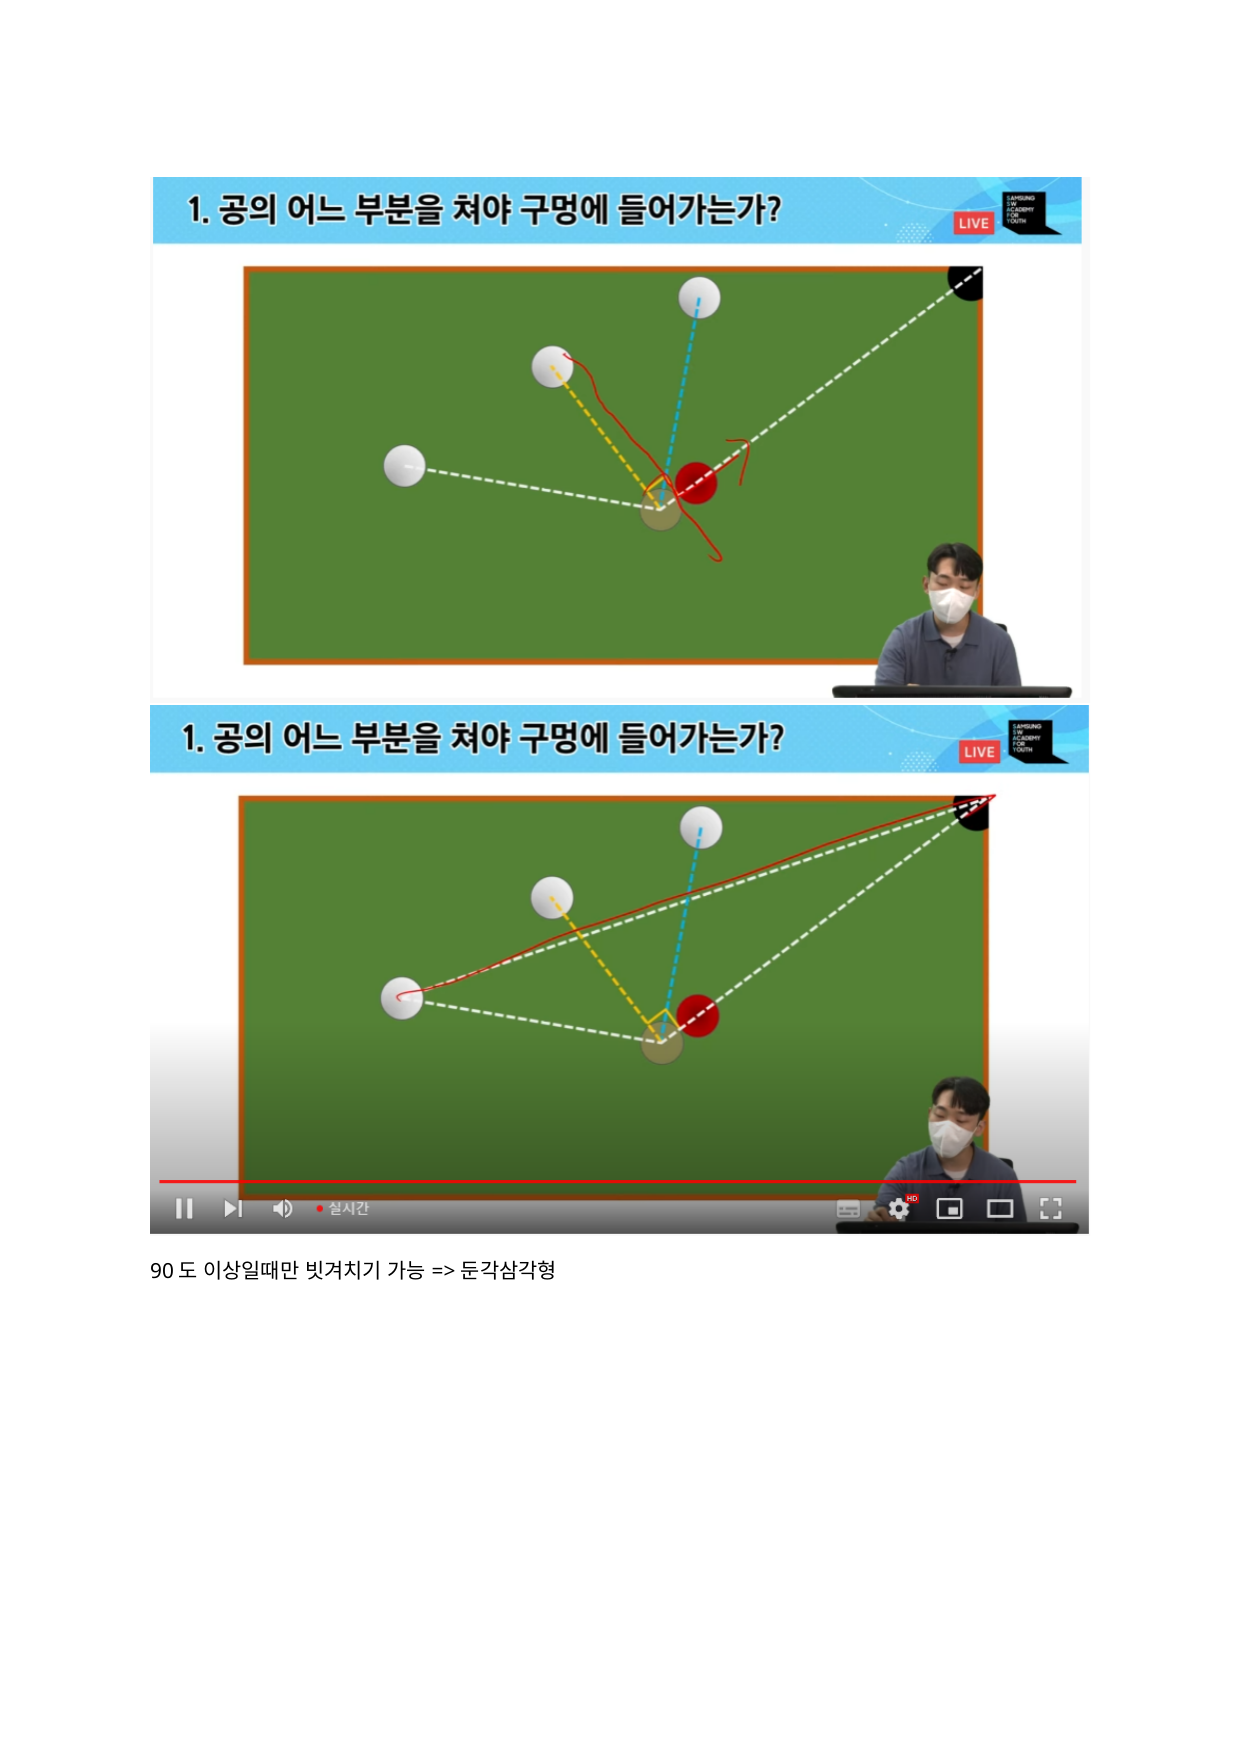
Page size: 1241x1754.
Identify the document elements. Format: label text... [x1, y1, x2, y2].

picture [150, 705, 1091, 1236]
text 90도 이상일때만 빗겨치기 가능 => 둔각삼각형 [150, 1254, 1090, 1284]
picture [150, 177, 1091, 703]
